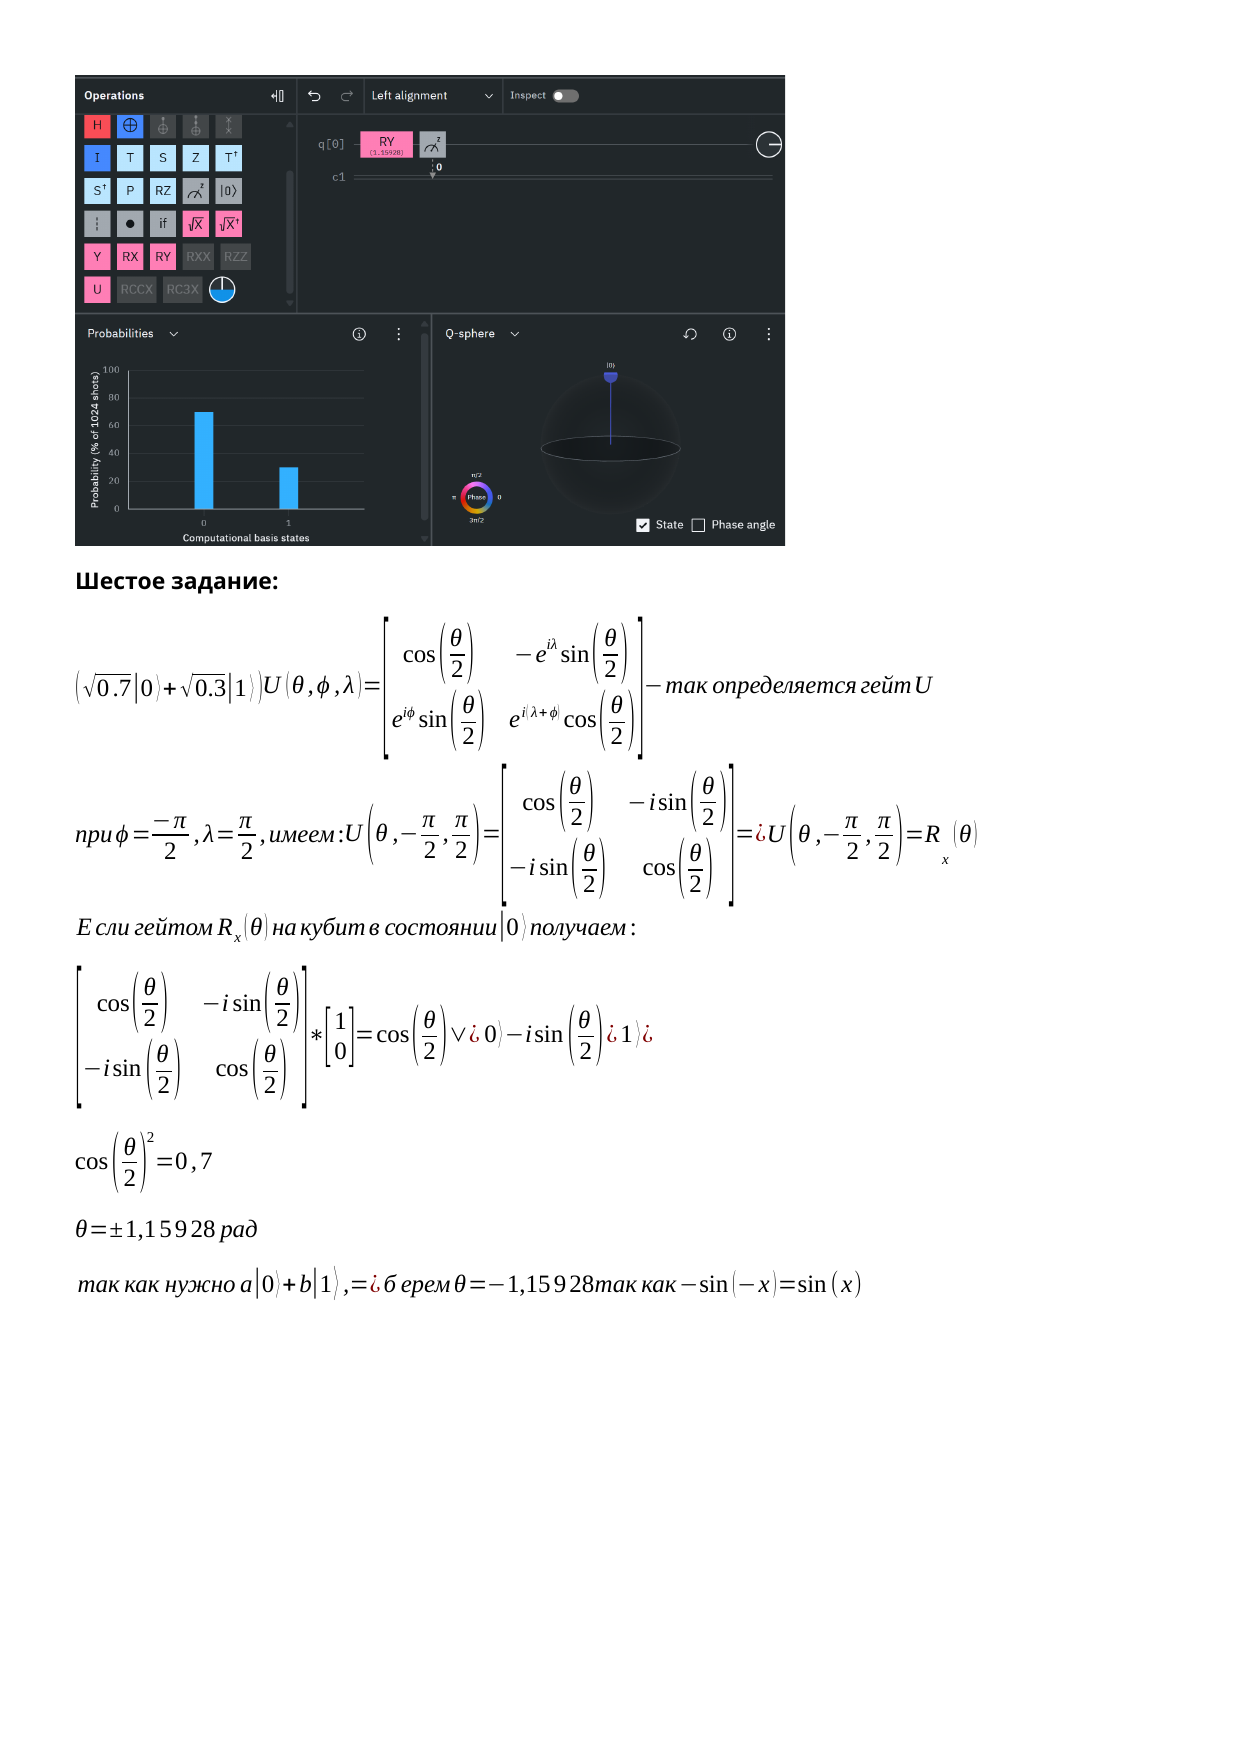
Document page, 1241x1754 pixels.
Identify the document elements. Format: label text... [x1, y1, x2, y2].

picture [75, 75, 786, 546]
text Шестое задание: [75, 565, 1165, 596]
